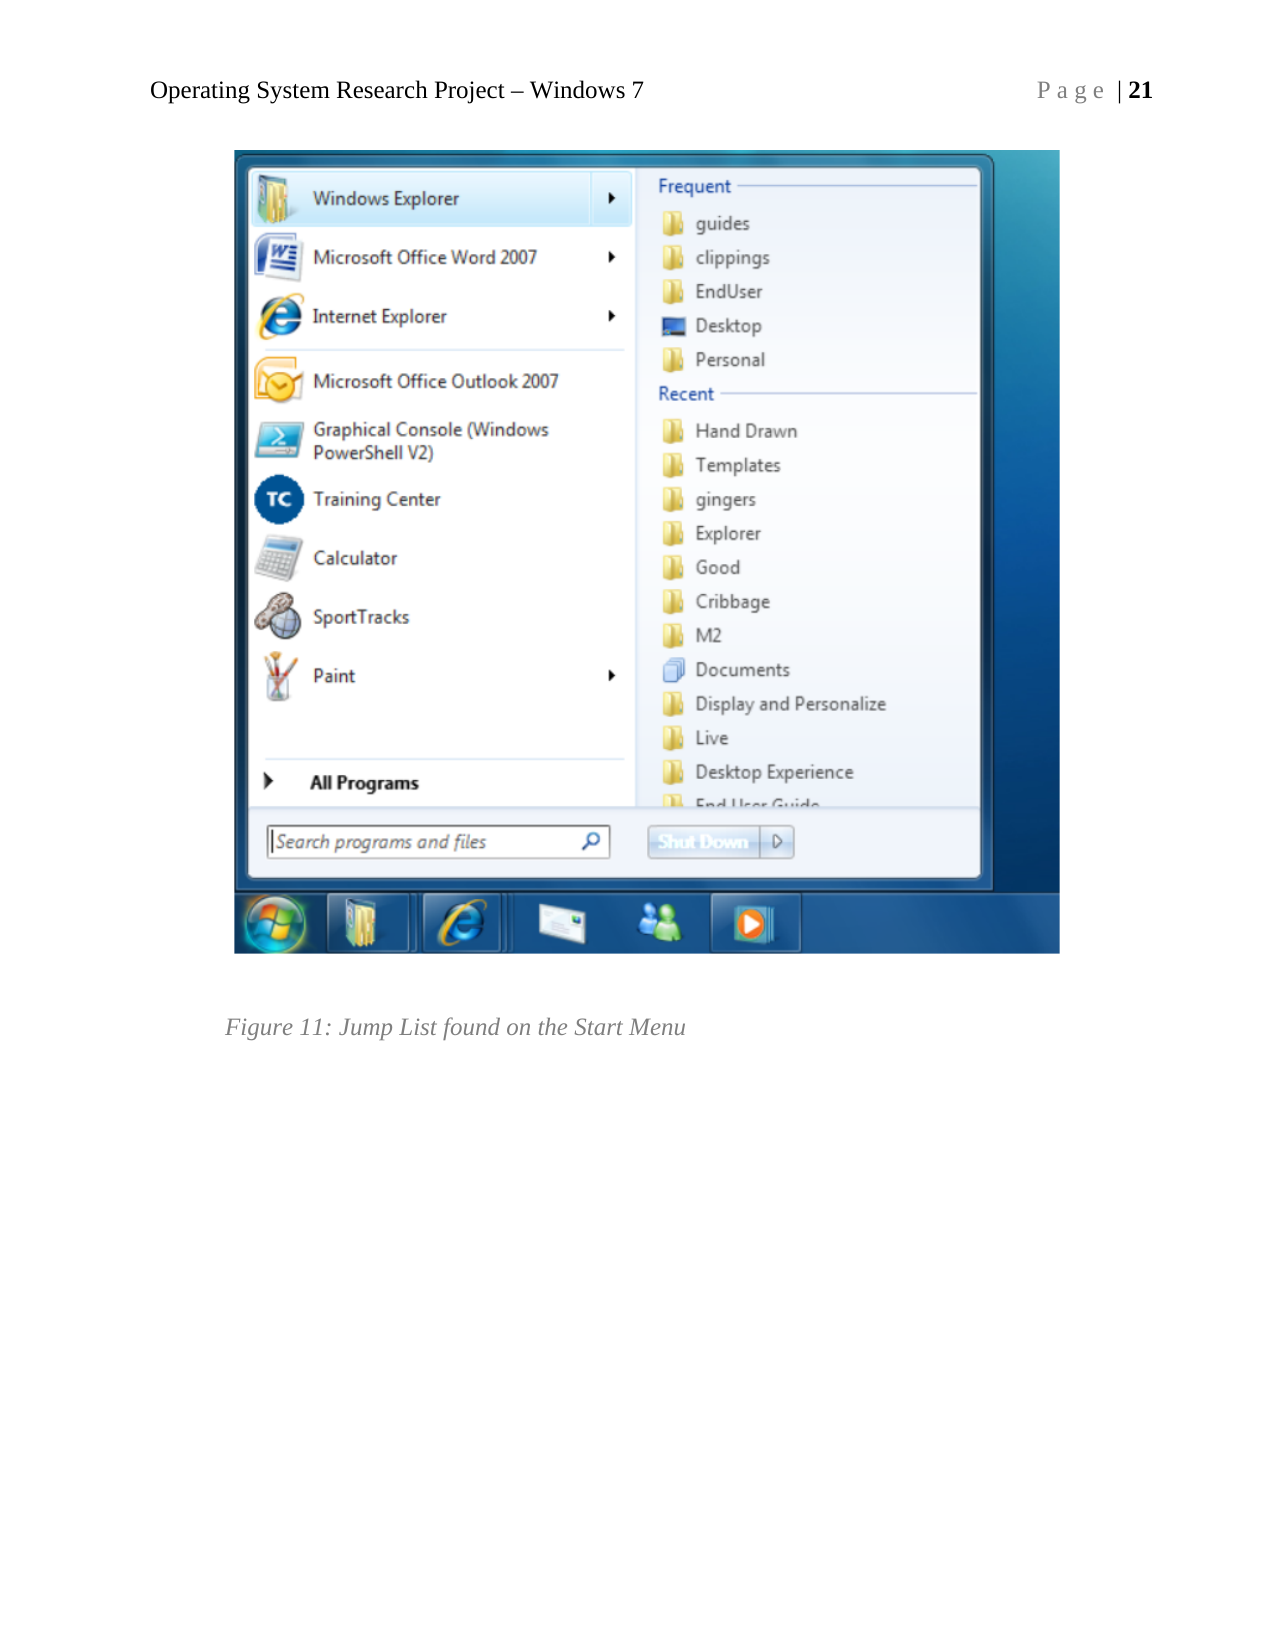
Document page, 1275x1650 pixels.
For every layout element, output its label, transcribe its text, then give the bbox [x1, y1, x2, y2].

picture [232, 150, 1060, 955]
list Figure 11: Jump List found on the Start Menu [225, 1012, 1125, 1041]
